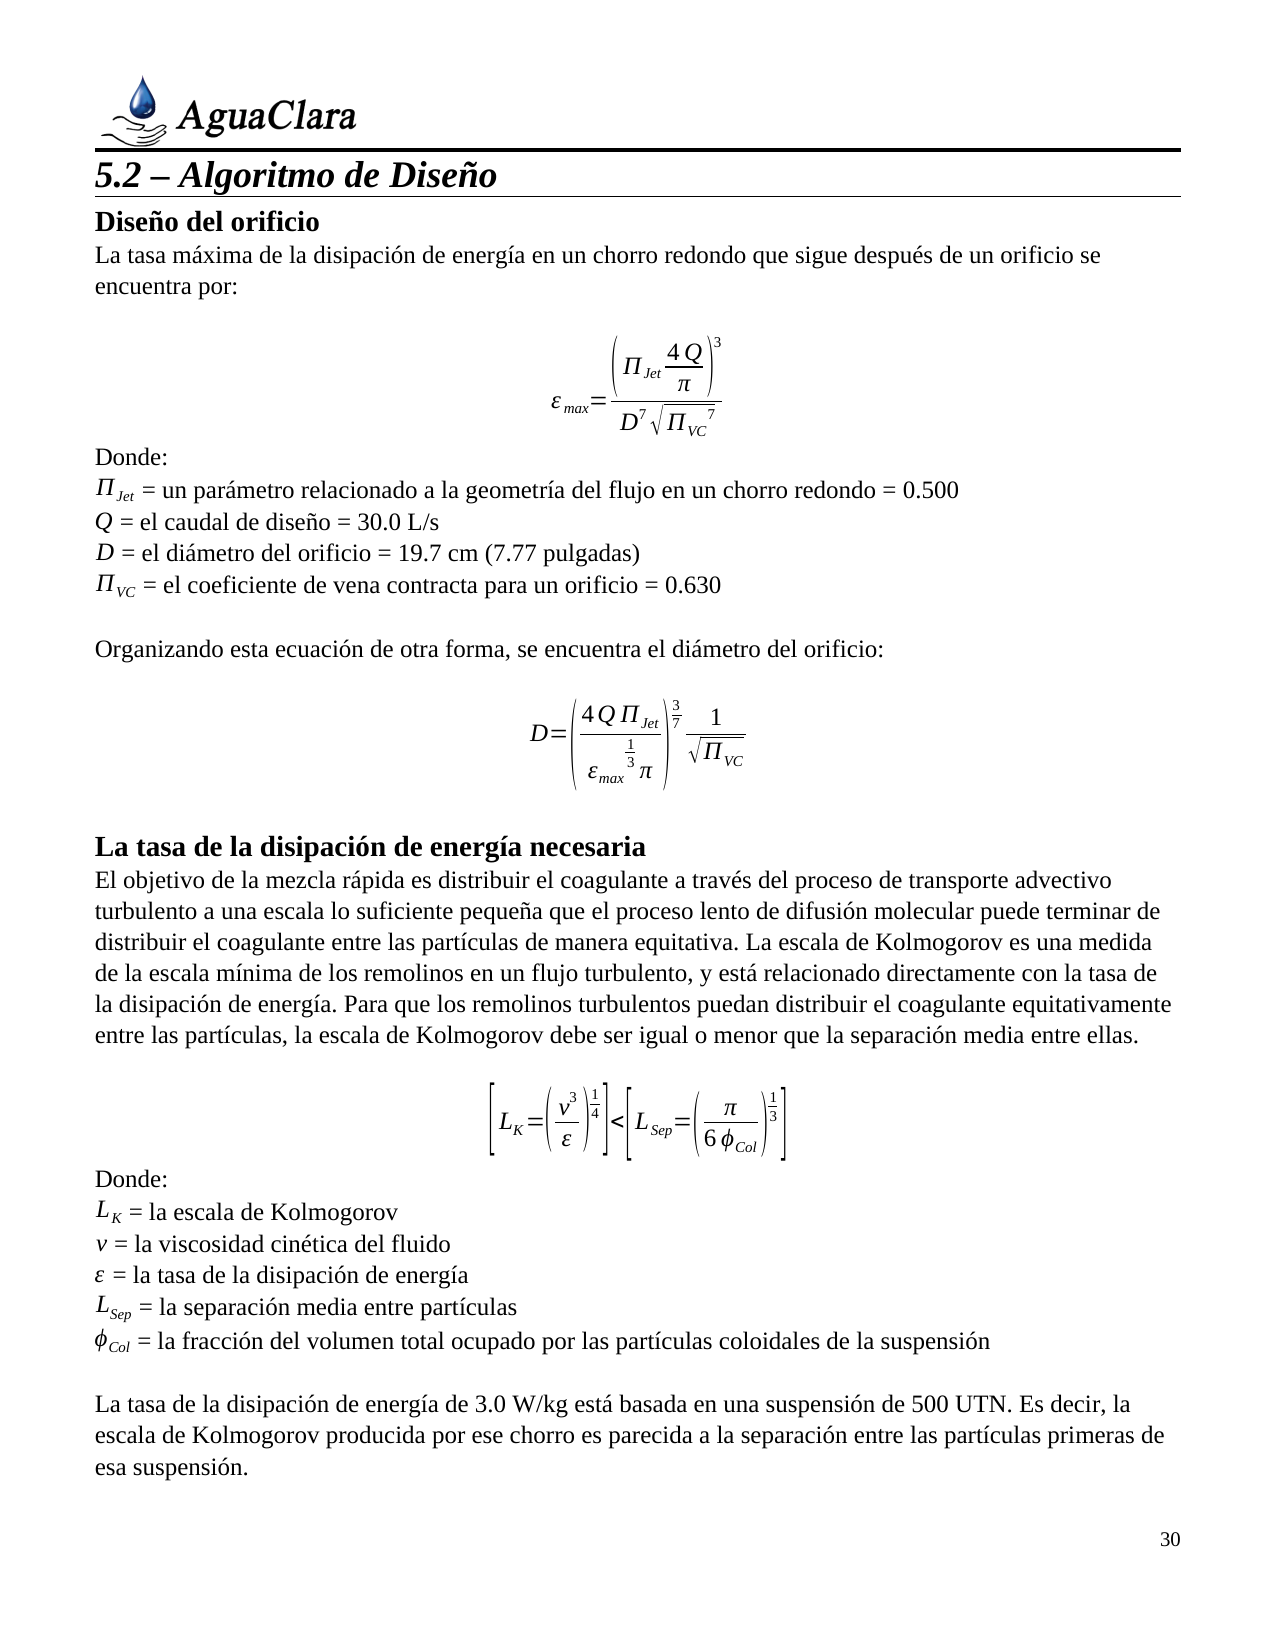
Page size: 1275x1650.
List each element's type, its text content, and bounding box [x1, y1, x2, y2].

text = la viscosidad cinética del fluido [94, 1229, 1181, 1258]
text Donde: [94, 1164, 1181, 1193]
text Organizando esta ecuación de otra forma, se encuentra el diámetro del orificio: [94, 634, 1181, 663]
subtitle – Algoritmo de Diseño [94, 152, 1181, 197]
text = un parámetro relacionado a la geometría del flujo en un chorro redondo = 0.500 [94, 473, 1181, 505]
text La tasa de la disipación de energía de 3.0 W/kg está basada en una suspensión de 500 UTN. Es decir, la escala de Kolmogorov producida por ese chorro es parecida a la separación entre las partículas primeras de esa suspensión. [94, 1389, 1181, 1480]
text = la escala de Kolmogorov [94, 1195, 1181, 1227]
subtitle Diseño del orificio [94, 204, 1181, 238]
text El objetivo de la mezcla rápida es distribuir el coagulante a través del proceso de transporte advectivo turbulento a una escala lo suficiente pequeña que el proceso lento de difusión molecular puede terminar de distribuir el coagulante entre las partículas de manera equitativa. La escala de Kolmogorov es una medida de la escala mínima de los remolinos en un flujo turbulento, y está relacionado directamente con la tasa de la disipación de energía. Para que los remolinos turbulentos puedan distribuir el coagulante equitativamente entre las partículas, la escala de Kolmogorov debe ser igual o menor que la separación media entre ellas. [94, 865, 1181, 1049]
text = la fracción del volumen total ocupado por las partículas coloidales de la suspensión [94, 1325, 1181, 1356]
text = el diámetro del orificio = 19.7 cm (7.77 pulgadas) [94, 538, 1181, 567]
text = el coeficiente de vena contracta para un orificio = 0.630 [94, 569, 1181, 601]
text = el caudal de diseño = 30.0 L/s [94, 507, 1181, 536]
picture [94, 75, 373, 148]
subtitle La tasa de la disipación de energía necesaria [94, 829, 1181, 863]
text = la separación media entre partículas [94, 1291, 1181, 1322]
text = la tasa de la disipación de energía [94, 1260, 1181, 1289]
text La tasa máxima de la disipación de energía en un chorro redondo que sigue después de un orificio se encuentra por: [94, 240, 1181, 300]
text Donde: [94, 442, 1181, 471]
